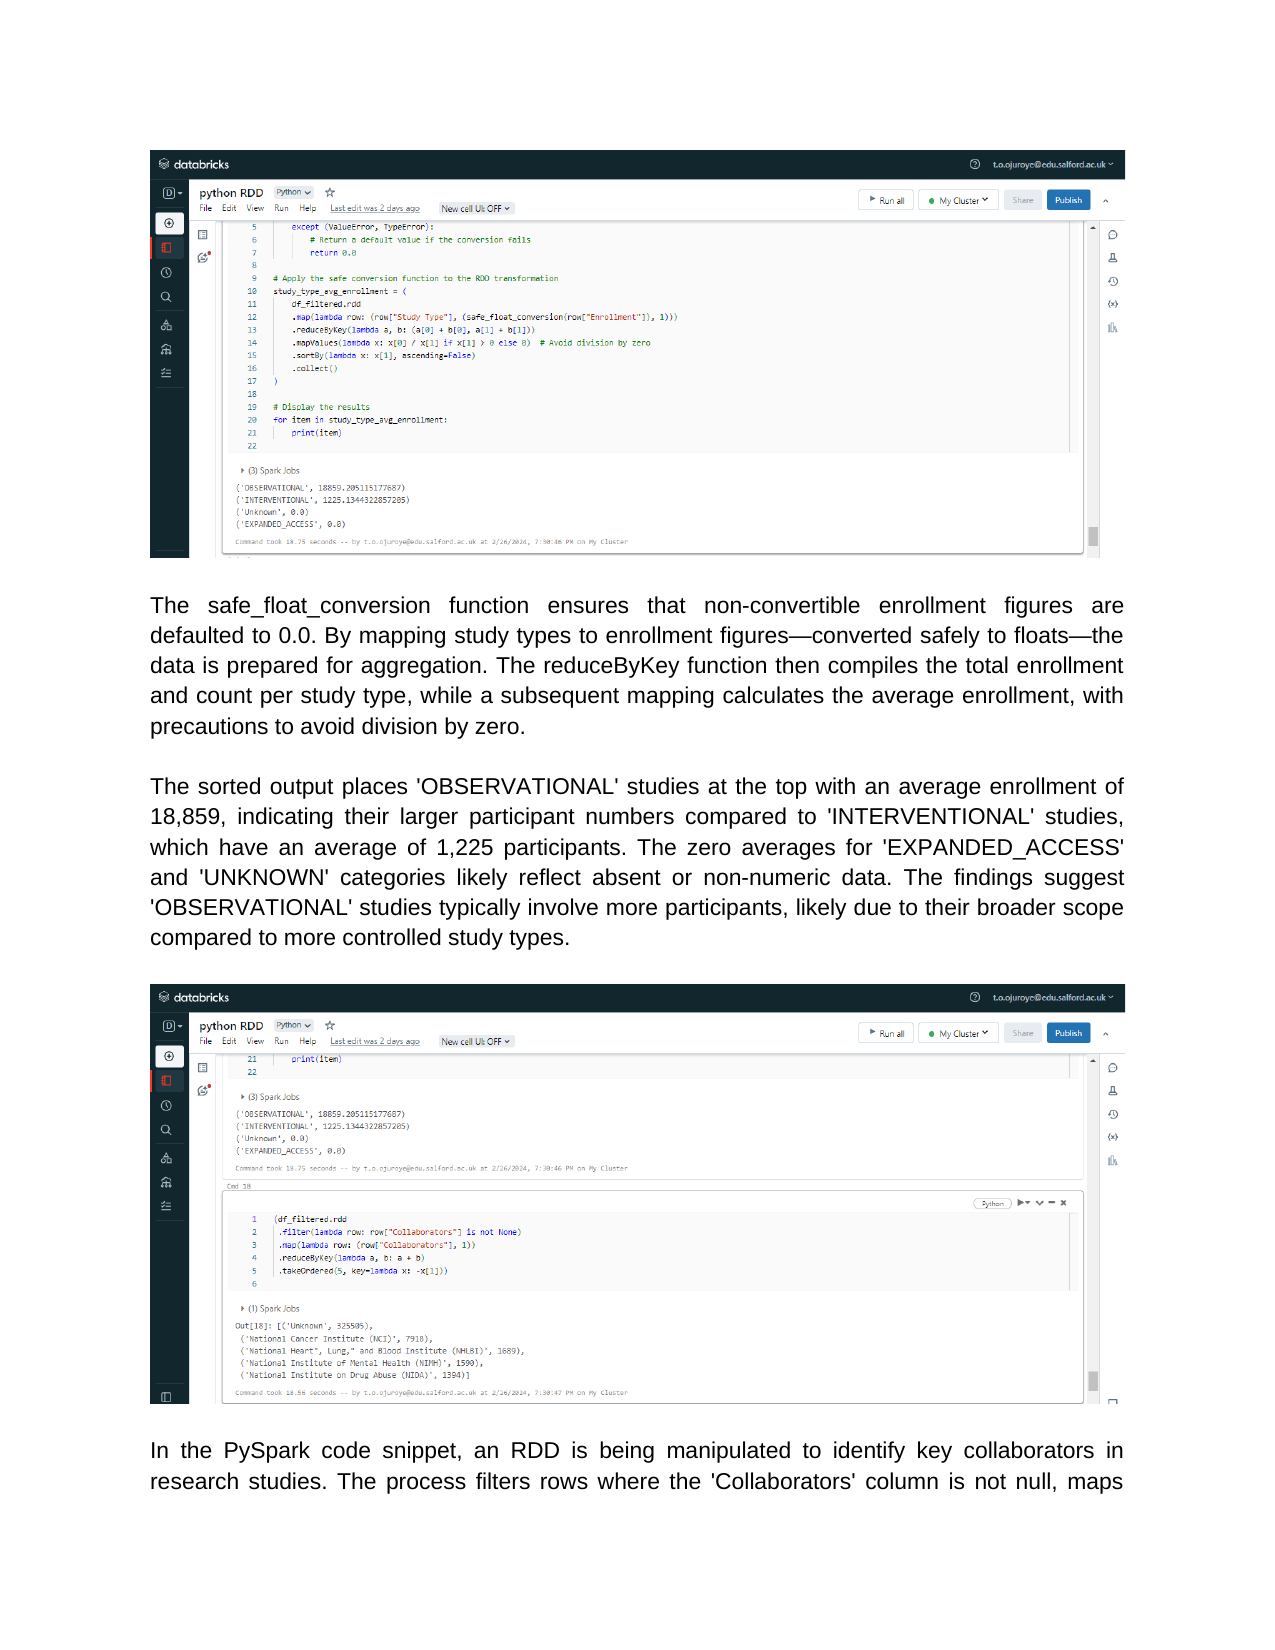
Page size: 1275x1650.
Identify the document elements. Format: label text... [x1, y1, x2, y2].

picture [150, 984, 1125, 1404]
picture [150, 150, 1125, 558]
text The sorted output places 'OBSERVATIONAL' studies at the top with an average enrollment of 18,859, indicating their larger participant numbers compared to 'INTERVENTIONAL' studies, which have an average of 1,225 participants. The zero averages for 'EXPANDED_ACCESS' and 'UNKNOWN' categories likely reflect absent or non-numeric data. The findings suggest 'OBSERVATIONAL' studies typically involve more participants, likely due to their broader scope compared to more controlled study types. [150, 773, 1125, 951]
text The safe_float_conversion function ensures that non-convertible enrollment figures are defaulted to 0.0. By mapping study types to enrollment figures—converted safely to floats—the data is prepared for aggregation. The reduceByKey function then compiles the total enrollment and count per study type, while a subsequent mapping calculates the average enrollment, with precautions to avoid division by zero. [150, 592, 1125, 739]
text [150, 1437, 1125, 1494]
